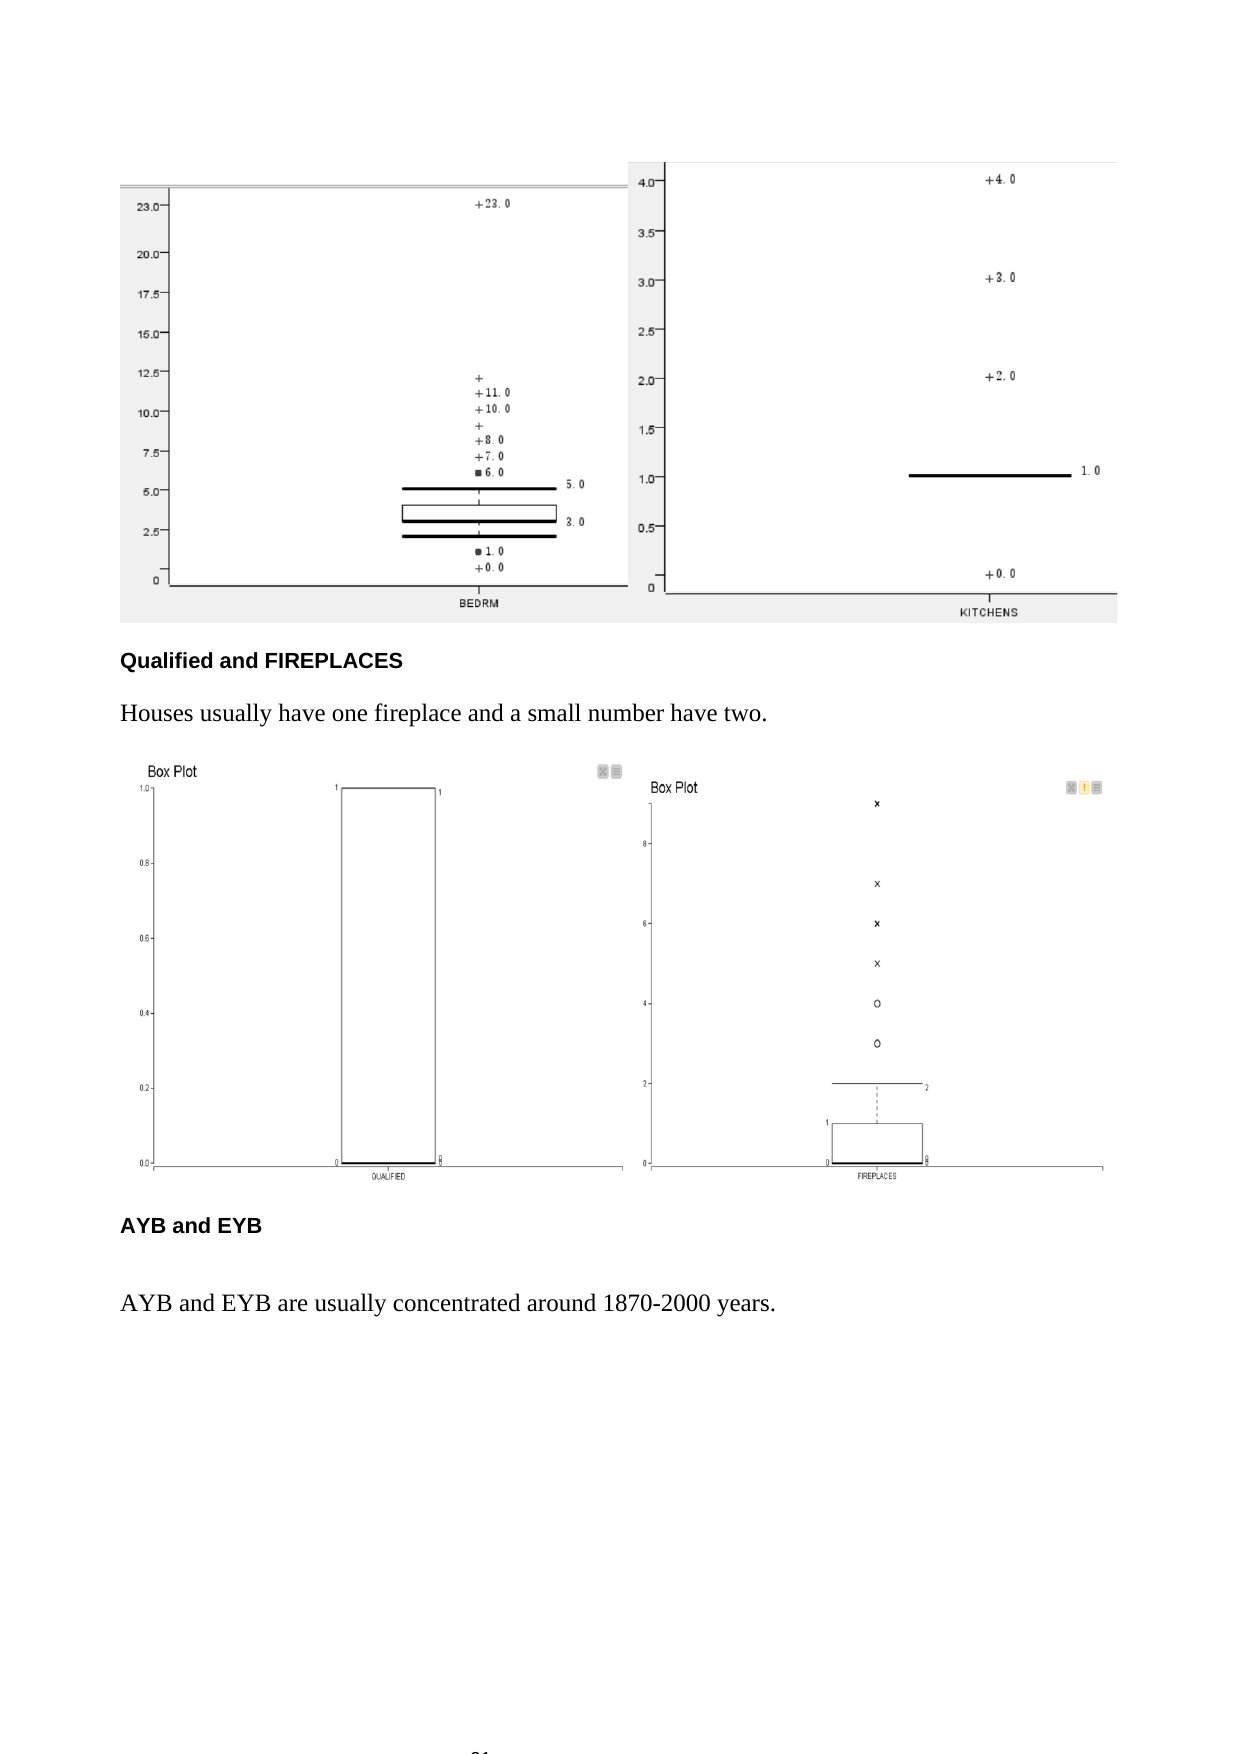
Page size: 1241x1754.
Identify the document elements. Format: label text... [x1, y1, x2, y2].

picture [120, 162, 1118, 623]
list AYB and EYB are usually concentrated around 1870-2000 years. [120, 1288, 1120, 1317]
list Qualified and FIREPLACES [120, 648, 1120, 673]
picture [120, 752, 1112, 1188]
list Houses usually have one fireplace and a small number have two. [120, 698, 1120, 727]
list AYB and EYB [120, 1213, 1120, 1238]
